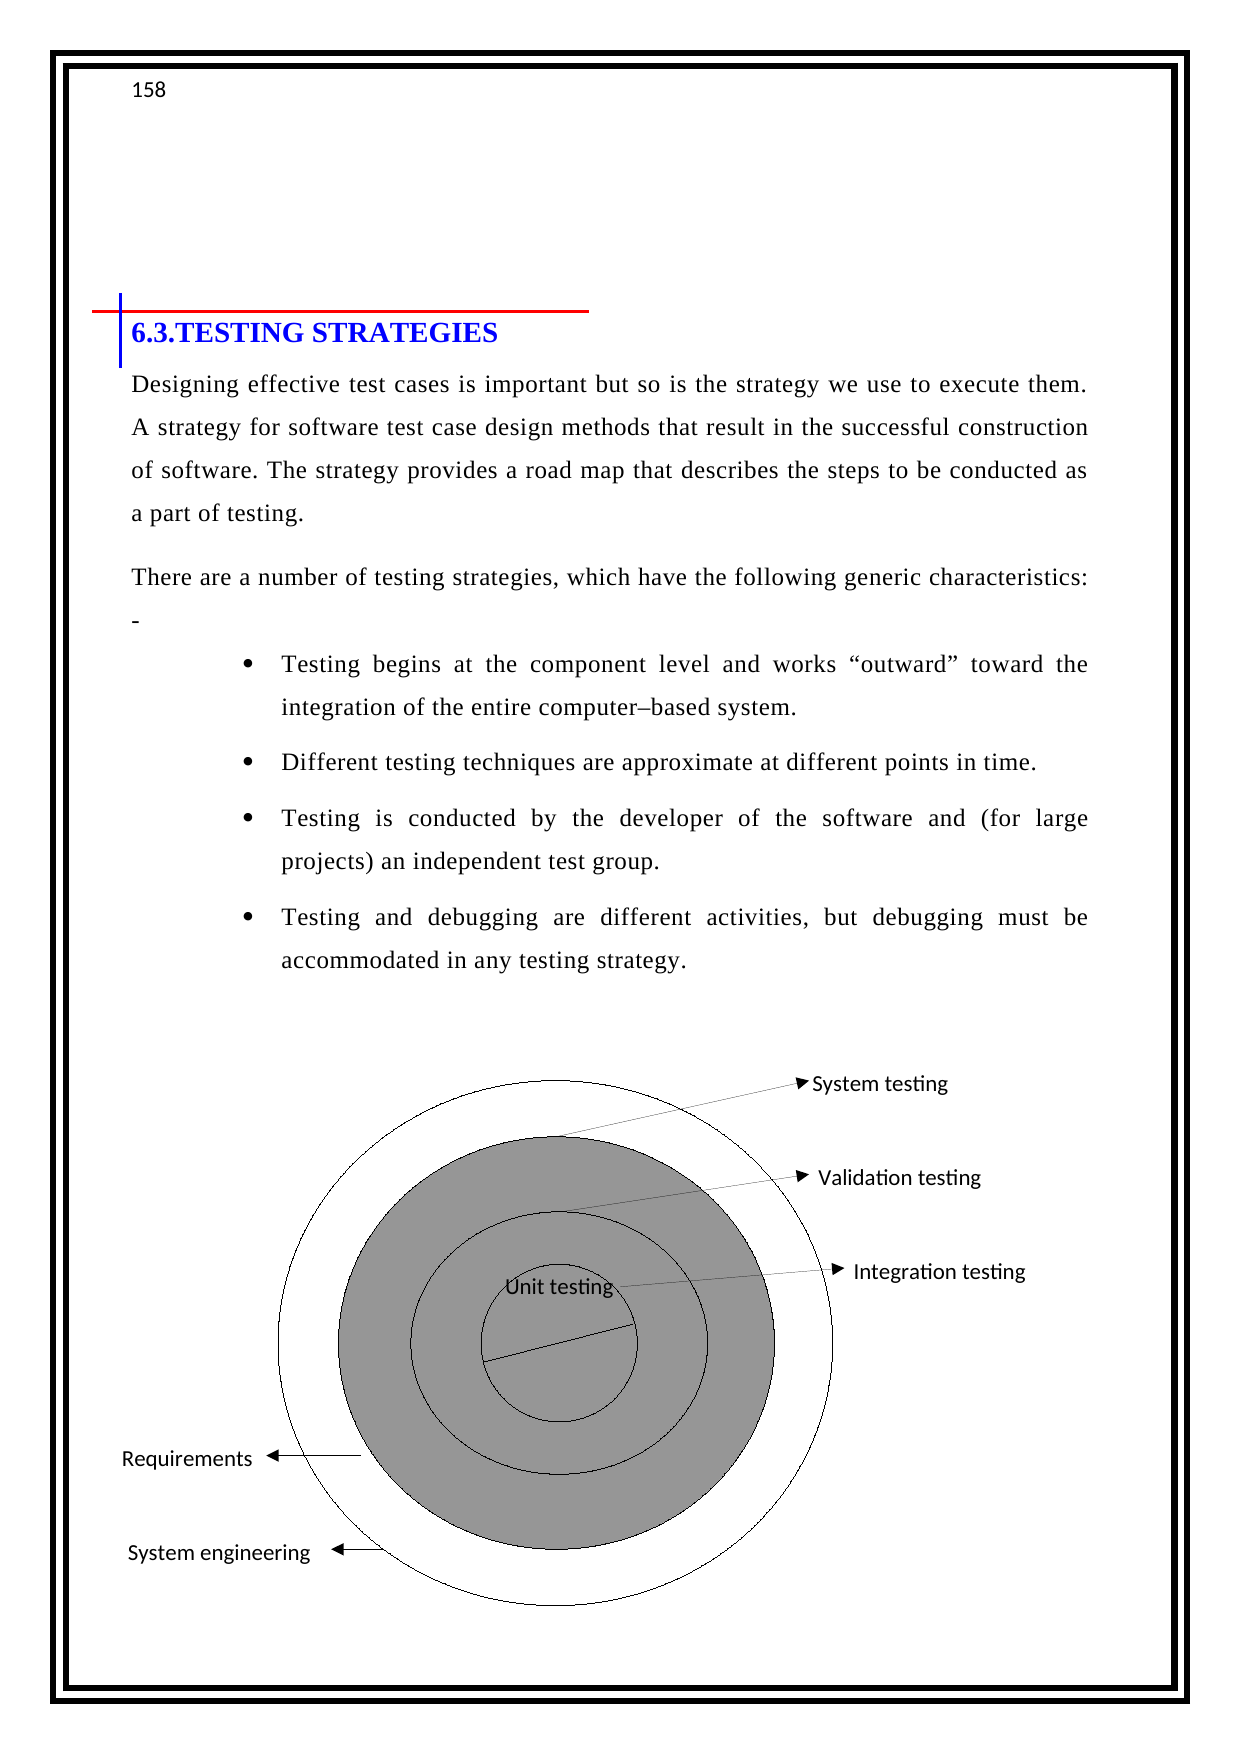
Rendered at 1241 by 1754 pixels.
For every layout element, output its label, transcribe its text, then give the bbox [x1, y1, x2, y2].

text There are a number of testing strategies, which have the following generic characteristics: - [131, 562, 1090, 634]
text 6.3.TESTING STRATEGIES [131, 315, 1090, 348]
list Different testing techniques are approximate at different points in time. [244, 747, 1090, 776]
text Designing effective test cases is important but so is the strategy we use to execute them. A strategy for software test case design methods that result in the successful construction of software. The strategy provides a road map that describes the steps to be conducted as a part of testing. [131, 369, 1090, 527]
list Testing is conducted by the developer of the software and (for large projects) an independent test group. [244, 803, 1090, 875]
list Testing and debugging are different activities, but debugging must be accommodated in any testing strategy. [244, 902, 1090, 974]
list Testing begins at the component level and works “outward” toward the integration of the entire computer–based system. [244, 649, 1090, 721]
